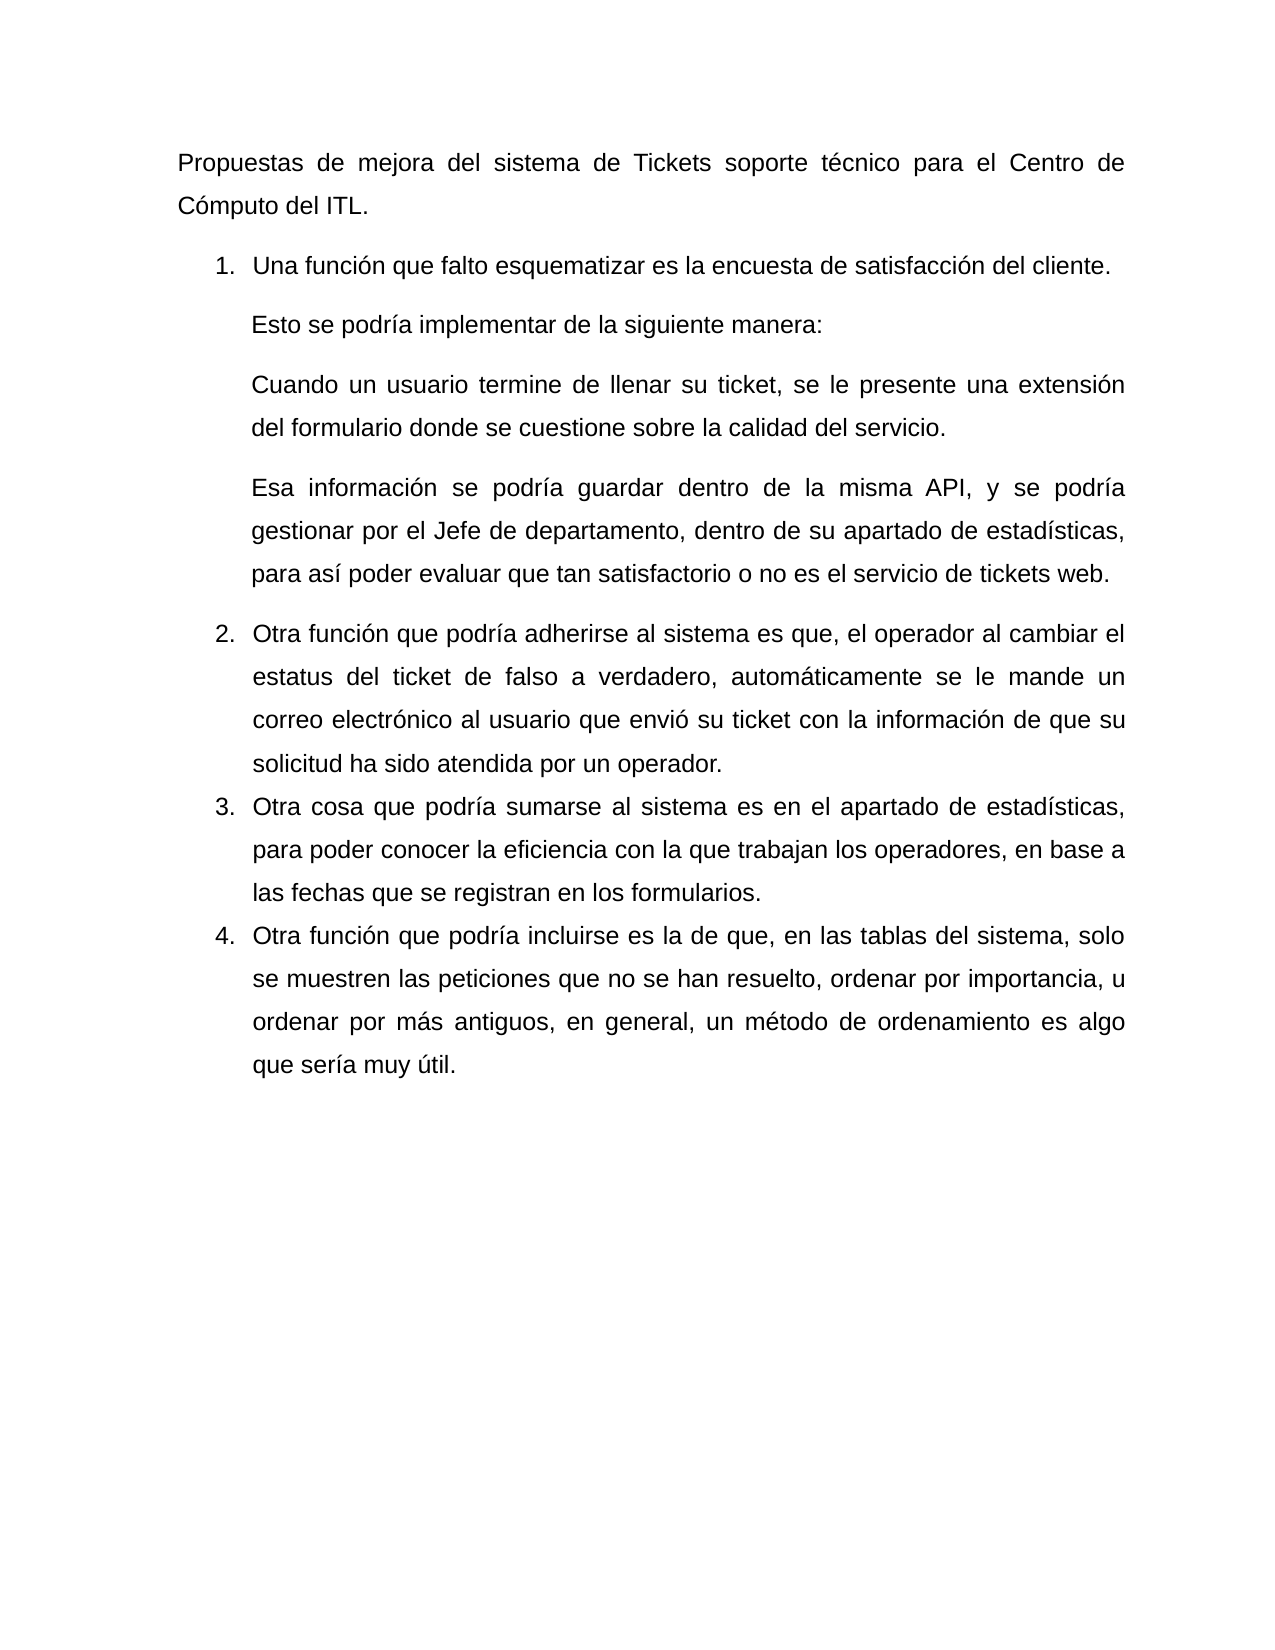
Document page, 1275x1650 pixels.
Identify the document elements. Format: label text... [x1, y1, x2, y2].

list Una función que falto esquematizar es la encuesta de satisfacción del cliente. [215, 251, 1127, 279]
list Otra función que podría incluirse es la de que, en las tablas del sistema, solo se muestren las peticiones que no se han resuelto, ordenar por importancia, u ordenar por más antiguos, en general, un método de ordenamiento es algo que sería muy útil. [215, 921, 1127, 1079]
list Otra función que podría adherirse al sistema es que, el operador al cambiar el estatus del ticket de falso a verdadero, automáticamente se le mande un correo electrónico al usuario que envió su ticket con la información de que su solicitud ha sido atendida por un operador. [215, 619, 1127, 777]
list Otra cosa que podría sumarse al sistema es en el apartado de estadísticas, para poder conocer la eficiencia con la que trabajan los operadores, en base a las fechas que se registran en los formularios. [215, 792, 1127, 907]
text Esa información se podría guardar dentro de la misma API, y se podría gestionar por el Jefe de departamento, dentro de su apartado de estadísticas, para así poder evaluar que tan satisfactorio o no es el servicio de tickets web. [251, 473, 1127, 588]
text Cuando un usuario termine de llenar su ticket, se le presente una extensión del formulario donde se cuestione sobre la calidad del servicio. [251, 370, 1127, 442]
text Propuestas de mejora del sistema de Tickets soporte técnico para el Centro de Cómputo del ITL. [177, 148, 1127, 219]
text Esto se podría implementar de la siguiente manera: [251, 310, 1127, 339]
